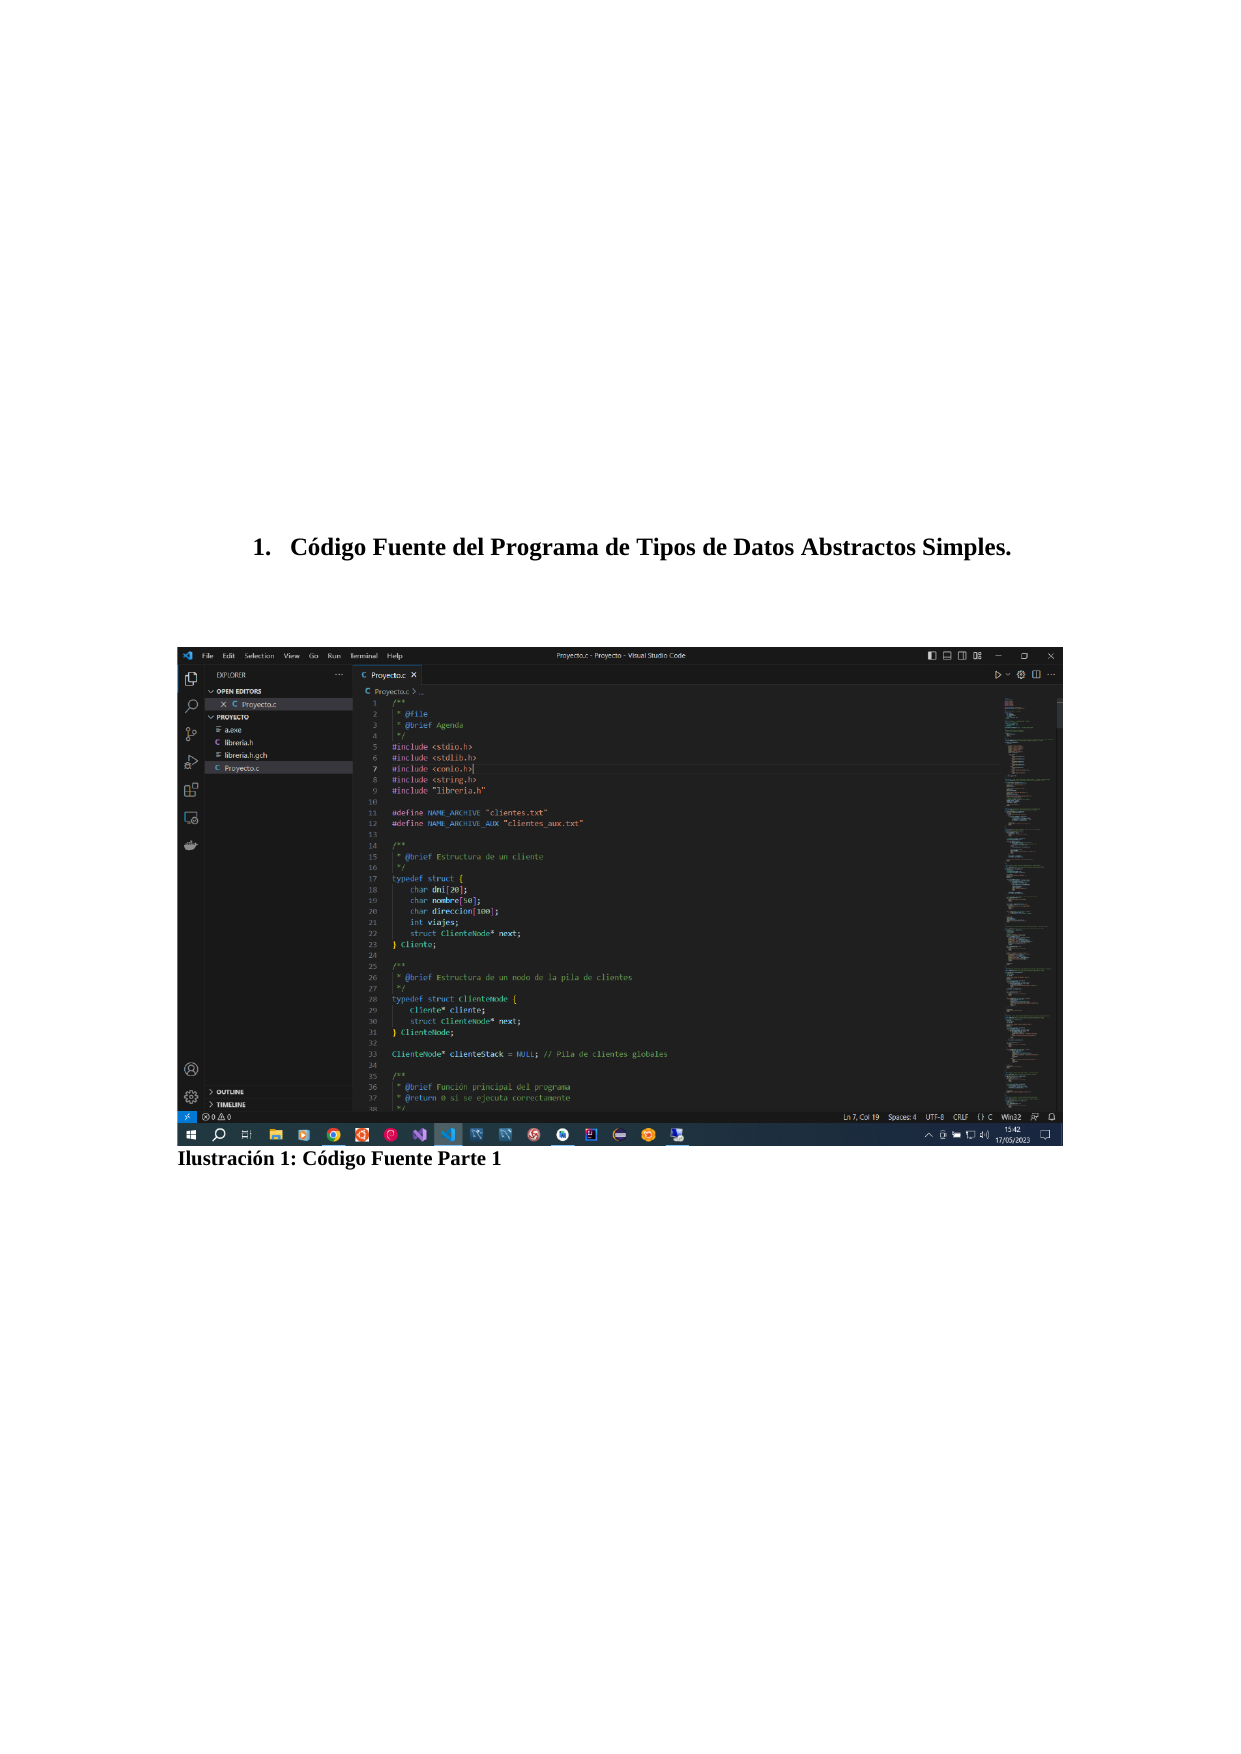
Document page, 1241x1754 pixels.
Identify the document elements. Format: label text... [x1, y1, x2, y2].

picture [177, 647, 1063, 1146]
list Código Fuente del Programa de Tipos de Datos Abstractos Simples. [252, 532, 1063, 561]
